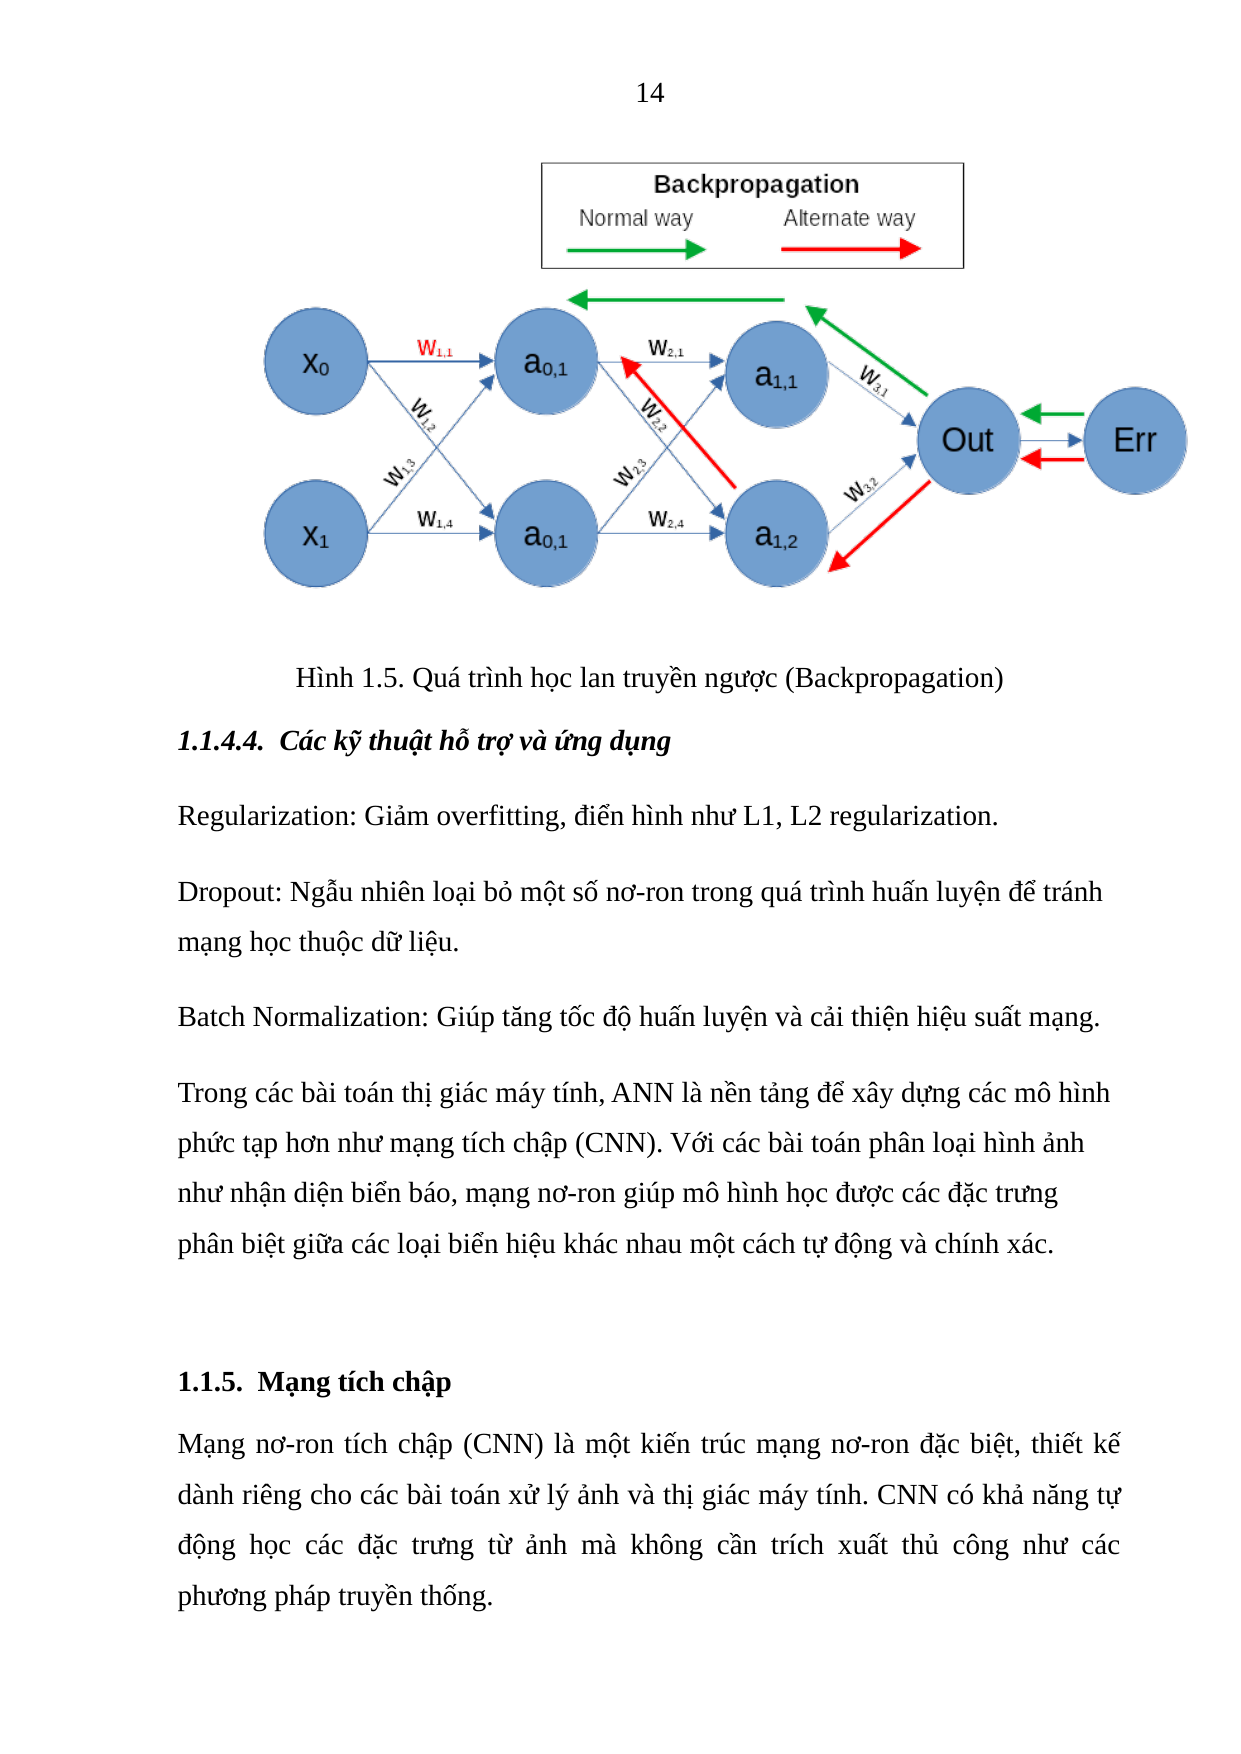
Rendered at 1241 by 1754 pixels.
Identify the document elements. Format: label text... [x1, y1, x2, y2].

text Regularization: Giảm overfitting, điển hình như L1, L2 regularization. [177, 798, 1122, 832]
text Hình 1.5. Quá trình học lan truyền ngược (Backpropagation) [177, 660, 1122, 694]
text Trong các bài toán thị giác máy tính, ANN là nền tảng để xây dựng các mô hình phức tạp hơn như mạng tích chập (CNN). Với các bài toán phân loại hình ảnh như nhận diện biển báo, mạng nơ-ron giúp mô hình học được các đặc trưng phân biệt giữa các loại biển hiệu khác nhau một cách tự động và chính xác. [177, 1075, 1122, 1259]
picture [252, 142, 1198, 619]
subtitle Mạng tích chập [177, 1364, 1122, 1397]
text Mạng nơ-ron tích chập (CNN) là một kiến trúc mạng nơ-ron đặc biệt, thiết kế dành riêng cho các bài toán xử lý ảnh và thị giác máy tính. CNN có khả năng tự động học các đặc trưng từ ảnh mà không cần trích xuất thủ công như các phương pháp truyền thống. [177, 1427, 1122, 1611]
subtitle Các kỹ thuật hỗ trợ và ứng dụng [177, 723, 1122, 757]
text Dropout: Ngẫu nhiên loại bỏ một số nơ-ron trong quá trình huấn luyện để tránh mạng học thuộc dữ liệu. [177, 874, 1122, 958]
text Batch Normalization: Giúp tăng tốc độ huấn luyện và cải thiện hiệu suất mạng. [177, 999, 1122, 1033]
